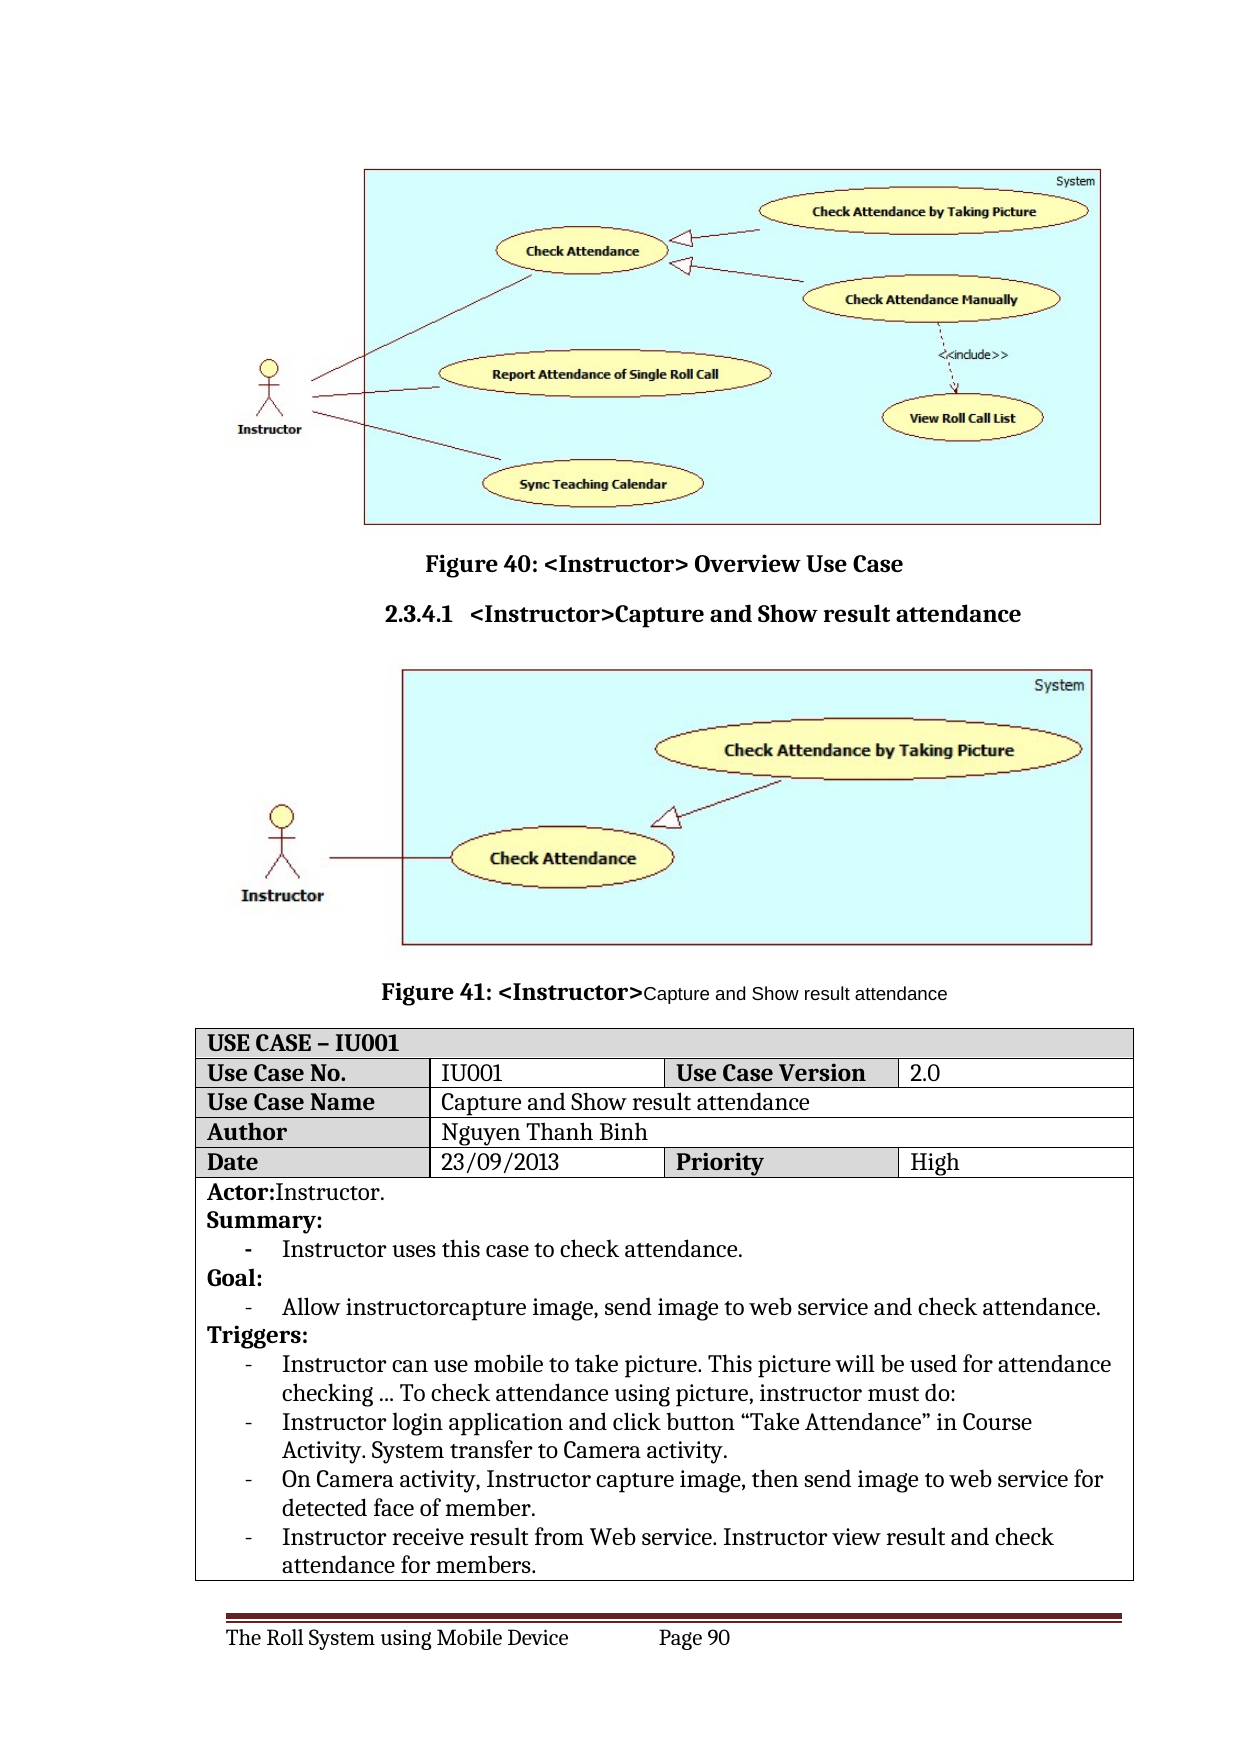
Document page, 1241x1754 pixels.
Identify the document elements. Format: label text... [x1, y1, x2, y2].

picture [206, 147, 1123, 547]
table_cell Date [196, 1148, 429, 1177]
table_cell Use Case No. [196, 1059, 429, 1087]
table_cell Use Case Name [196, 1088, 429, 1117]
table_cell High [899, 1148, 1133, 1177]
table_cell IU001 [431, 1059, 664, 1087]
picture [206, 641, 1121, 974]
table_cell Nguyen Thanh Binh [431, 1118, 1133, 1147]
table_cell Author [196, 1118, 429, 1147]
subtitle <Instructor>Capture and Show result attendance [385, 600, 1122, 629]
table_cell 2.0 [899, 1059, 1133, 1087]
table_cell Capture and Show result attendance [431, 1088, 1133, 1117]
table_header USE CASE – IU001 [196, 1029, 1133, 1057]
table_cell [196, 1178, 1133, 1580]
table_cell Use Case Version [665, 1059, 898, 1087]
table_cell 23/09/2013 [431, 1148, 664, 1177]
table_cell Priority [665, 1148, 898, 1177]
